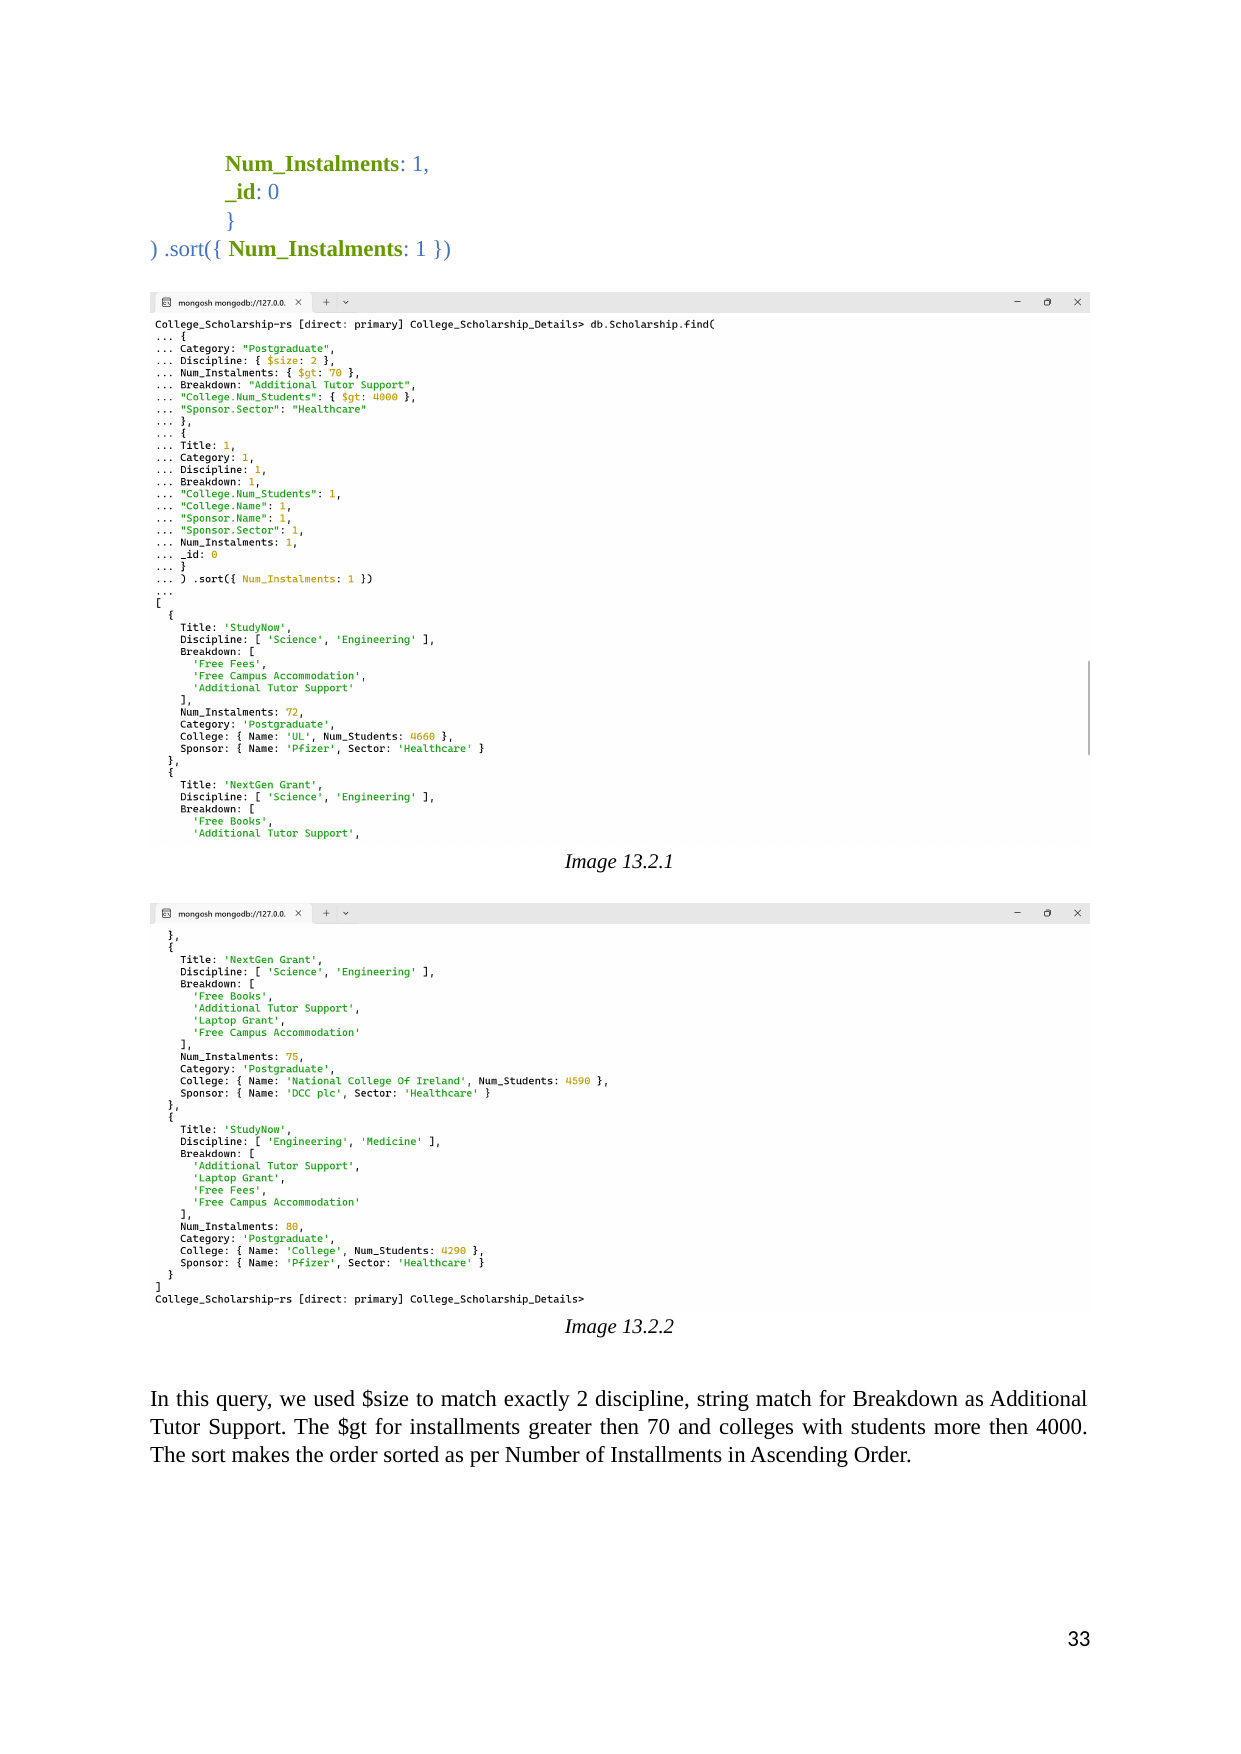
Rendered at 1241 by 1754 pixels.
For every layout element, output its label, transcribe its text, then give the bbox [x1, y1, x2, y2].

text ) .sort({ Num_Instalments: 1 }) [150, 235, 1090, 262]
picture [150, 292, 1091, 847]
text _id: 0 [150, 178, 1090, 205]
text Num_Instalments: 1, [150, 150, 1090, 176]
text Image 13.2.1 [150, 849, 1090, 873]
picture [150, 903, 1091, 1312]
text In this query, we used $size to match exactly 2 discipline, string match for Breakdown as Additional Tutor Support. The $gt for installments greater then 70 and colleges with students more then 4000. The sort makes the order sorted as per Number of Installments in Ascending Order. [150, 1385, 1090, 1468]
text Image 13.2.2 [150, 1314, 1090, 1338]
text } [150, 207, 1090, 233]
